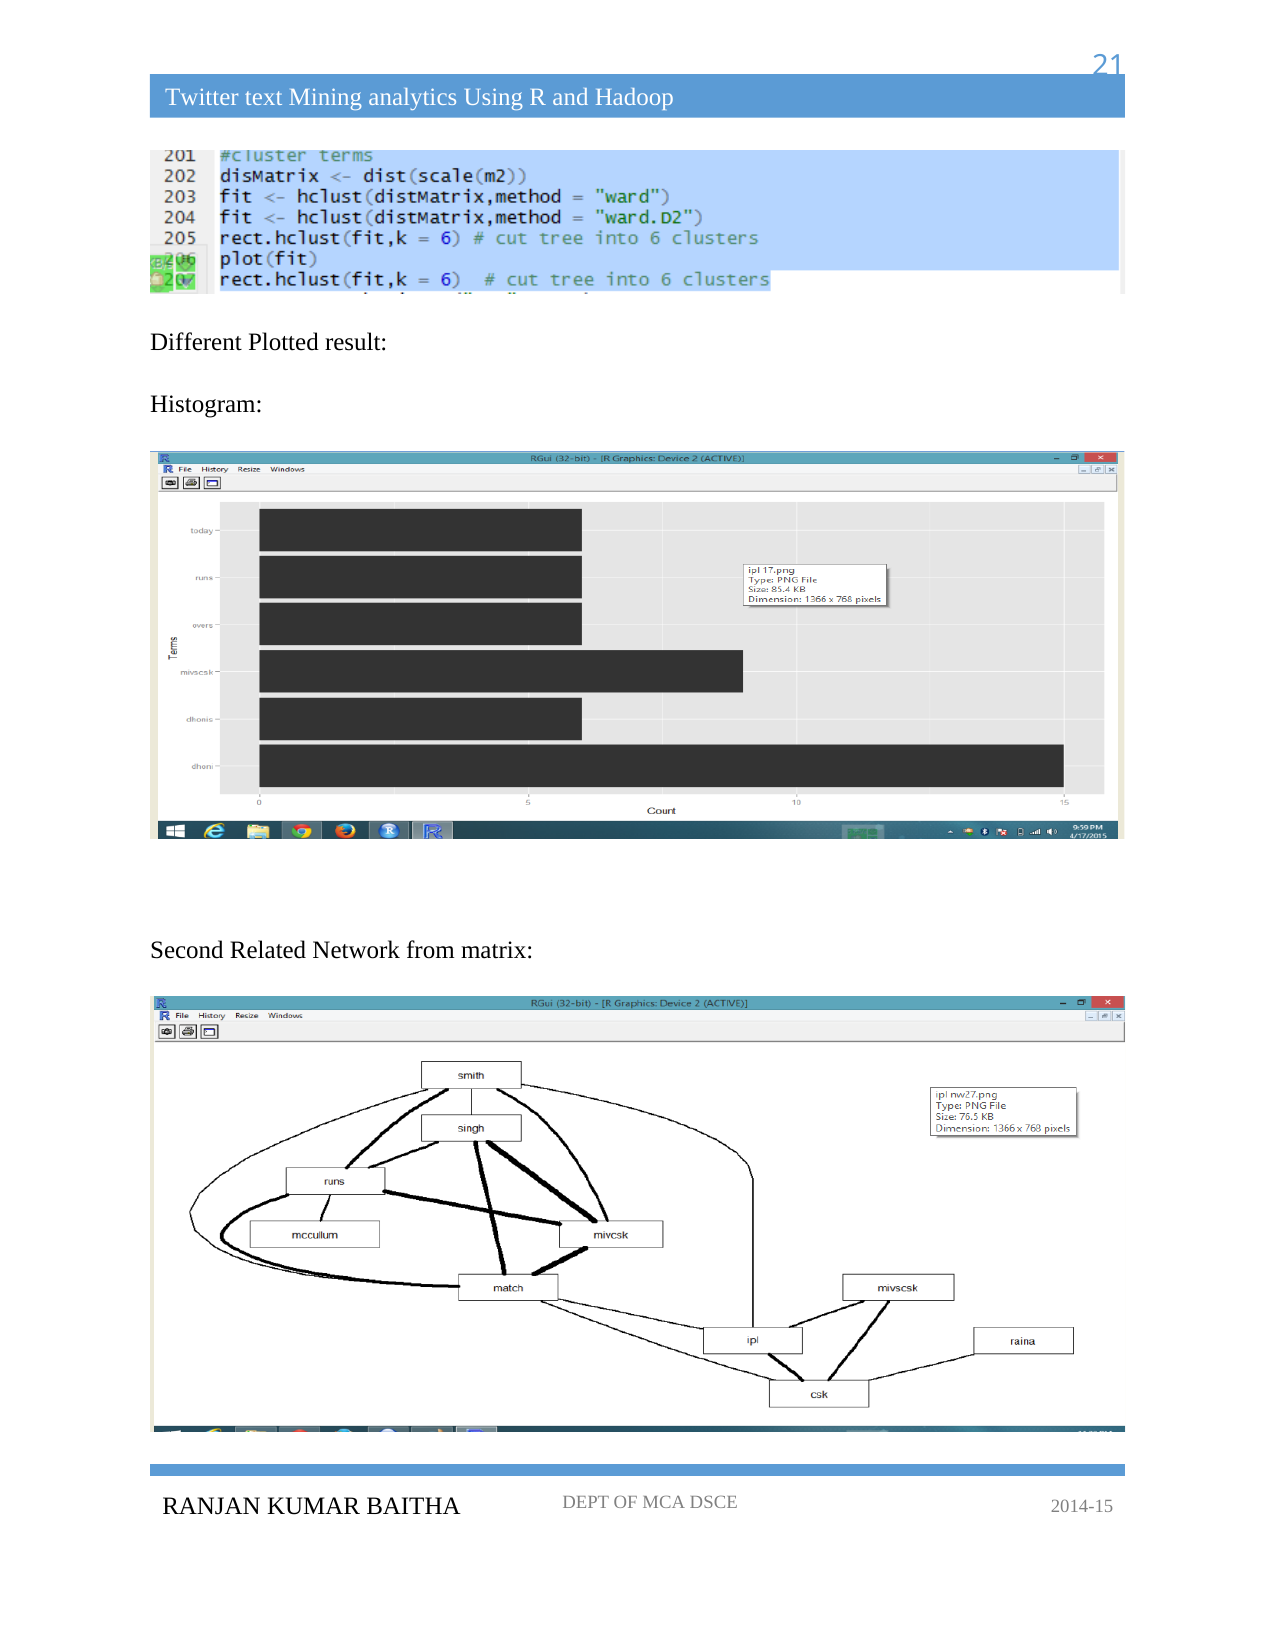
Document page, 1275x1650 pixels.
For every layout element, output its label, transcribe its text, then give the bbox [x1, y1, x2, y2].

text Histogram: [150, 389, 1125, 418]
picture [150, 451, 1125, 839]
text Second Related Network from matrix: [150, 935, 1125, 963]
picture [150, 150, 1125, 294]
text Different Plotted result: [150, 327, 1125, 356]
picture [150, 996, 1125, 1432]
